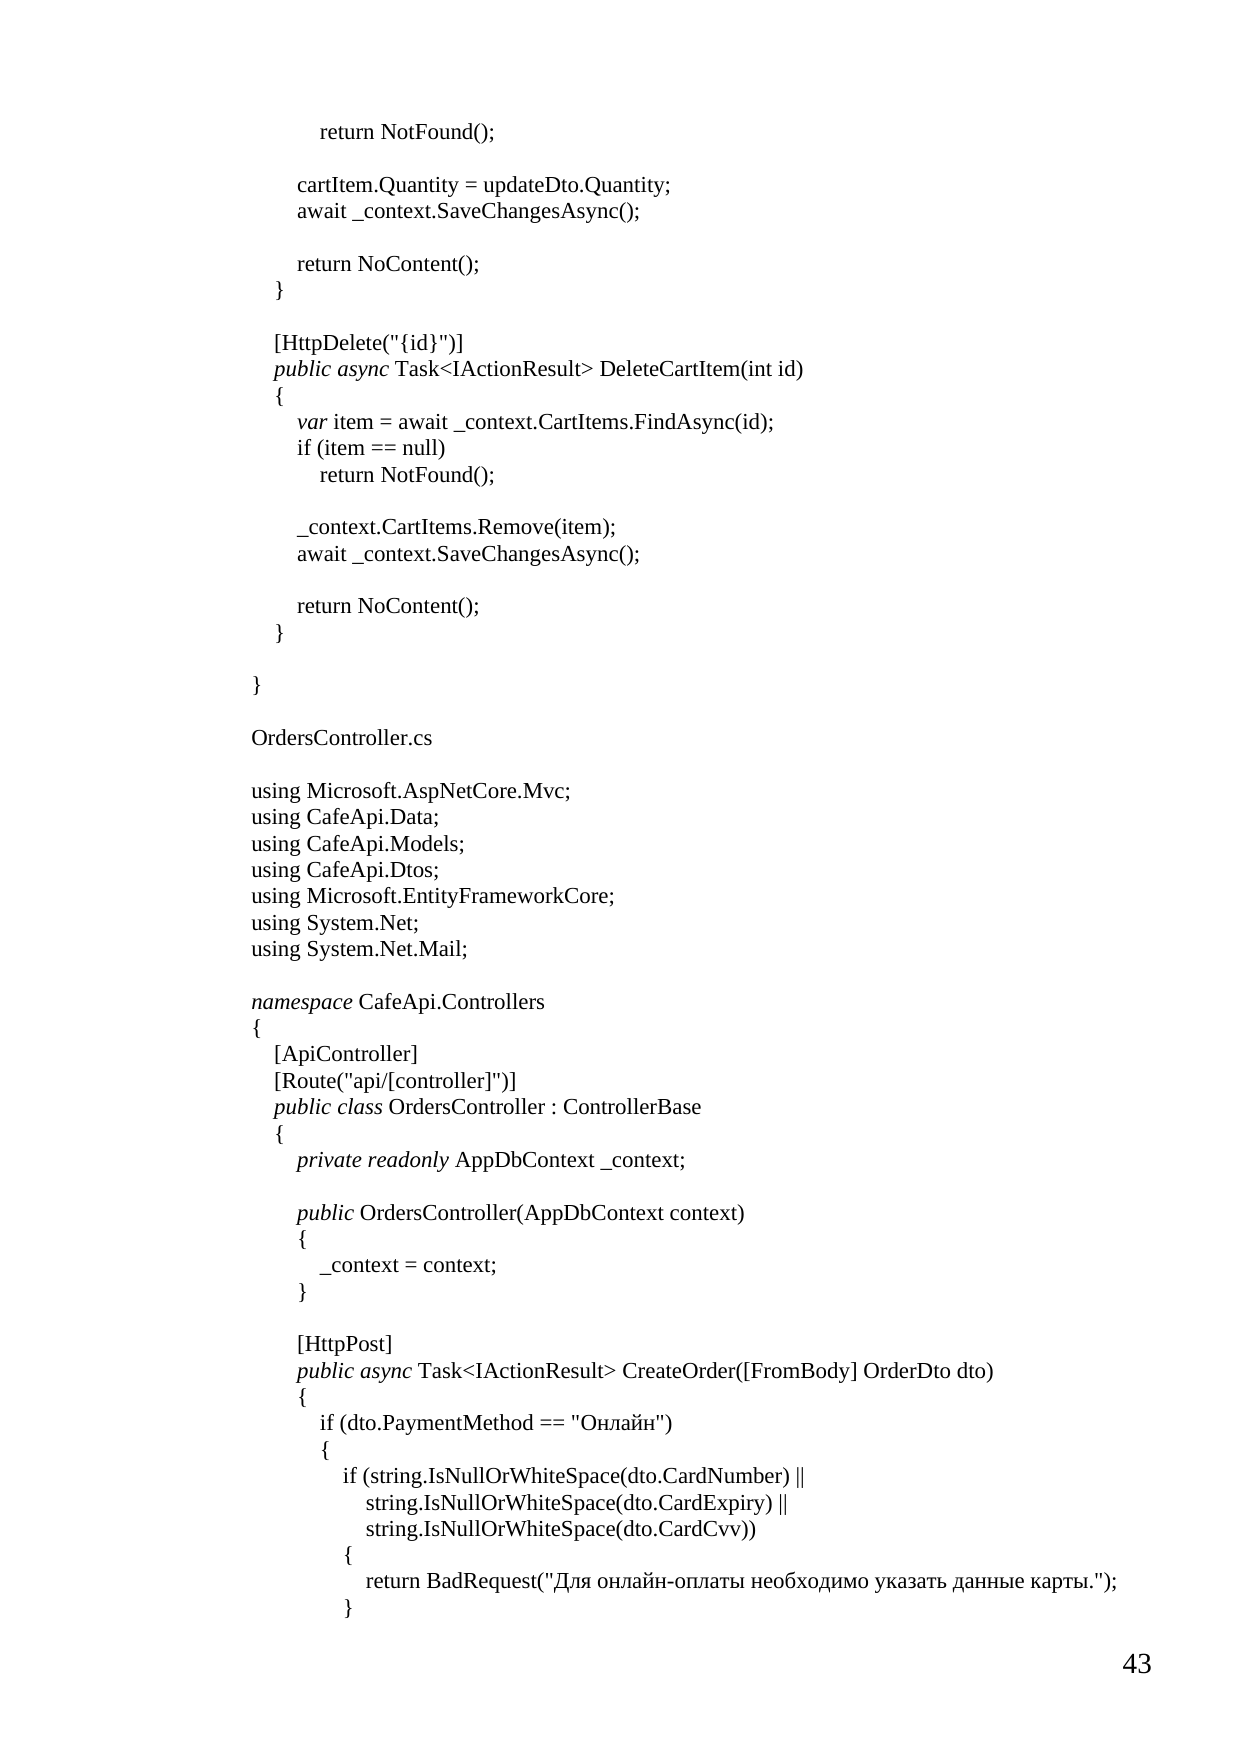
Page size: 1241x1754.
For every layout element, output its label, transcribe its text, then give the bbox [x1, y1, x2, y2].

text return NoContent(); [251, 250, 1152, 276]
text } [251, 1278, 1152, 1304]
text } [251, 619, 1152, 645]
text } [251, 1594, 1152, 1620]
text OrdersController.cs [251, 724, 1152, 751]
text { [251, 1383, 1152, 1409]
text public OrdersController(AppDbContext context) [251, 1199, 1152, 1225]
text { [251, 1541, 1152, 1568]
text return NotFound(); [251, 118, 1152, 144]
text { [251, 1225, 1152, 1251]
text [ApiController] [251, 1041, 1152, 1067]
text return NoContent(); [251, 592, 1152, 619]
text { [251, 1119, 1152, 1146]
text string.IsNullOrWhiteSpace(dto.CardExpiry) || [251, 1488, 1152, 1515]
text return BadRequest("Для онлайн-оплаты необходимо указать данные карты."); [251, 1568, 1152, 1594]
text { [251, 382, 1152, 408]
text cartItem.Quantity = updateDto.Quantity; [251, 171, 1152, 197]
text using System.Net; [251, 909, 1152, 935]
text } [251, 672, 1152, 698]
text _context = context; [251, 1251, 1152, 1278]
text if (string.IsNullOrWhiteSpace(dto.CardNumber) || [251, 1462, 1152, 1488]
text public class OrdersController : ControllerBase [251, 1093, 1152, 1119]
text using System.Net.Mail; [251, 935, 1152, 961]
text using Microsoft.EntityFrameworkCore; [251, 882, 1152, 909]
text [HttpDelete("{id}")] [251, 329, 1152, 355]
text public async Task<IActionResult> DeleteCartItem(int id) [251, 355, 1152, 382]
text } [251, 276, 1152, 303]
text var item = await _context.CartItems.FindAsync(id); [251, 408, 1152, 434]
text public async Task<IActionResult> CreateOrder([FromBody] OrderDto dto) [251, 1357, 1152, 1383]
text await _context.SaveChangesAsync(); [251, 197, 1152, 223]
text using CafeApi.Dtos; [251, 856, 1152, 882]
text await _context.SaveChangesAsync(); [251, 540, 1152, 566]
text _context.CartItems.Remove(item); [251, 513, 1152, 540]
text string.IsNullOrWhiteSpace(dto.CardCvv)) [251, 1515, 1152, 1541]
text [Route("api/[controller]")] [251, 1067, 1152, 1093]
text private readonly AppDbContext _context; [251, 1146, 1152, 1172]
text if (dto.PaymentMethod == "Онлайн") [251, 1409, 1152, 1436]
text namespace CafeApi.Controllers [251, 988, 1152, 1014]
text { [251, 1436, 1152, 1462]
text [HttpPost] [251, 1330, 1152, 1357]
text using CafeApi.Data; [251, 803, 1152, 830]
text using Microsoft.AspNetCore.Mvc; [251, 777, 1152, 803]
text if (item == null) [251, 434, 1152, 461]
text { [251, 1014, 1152, 1041]
text using CafeApi.Models; [251, 830, 1152, 856]
text return NotFound(); [251, 461, 1152, 487]
